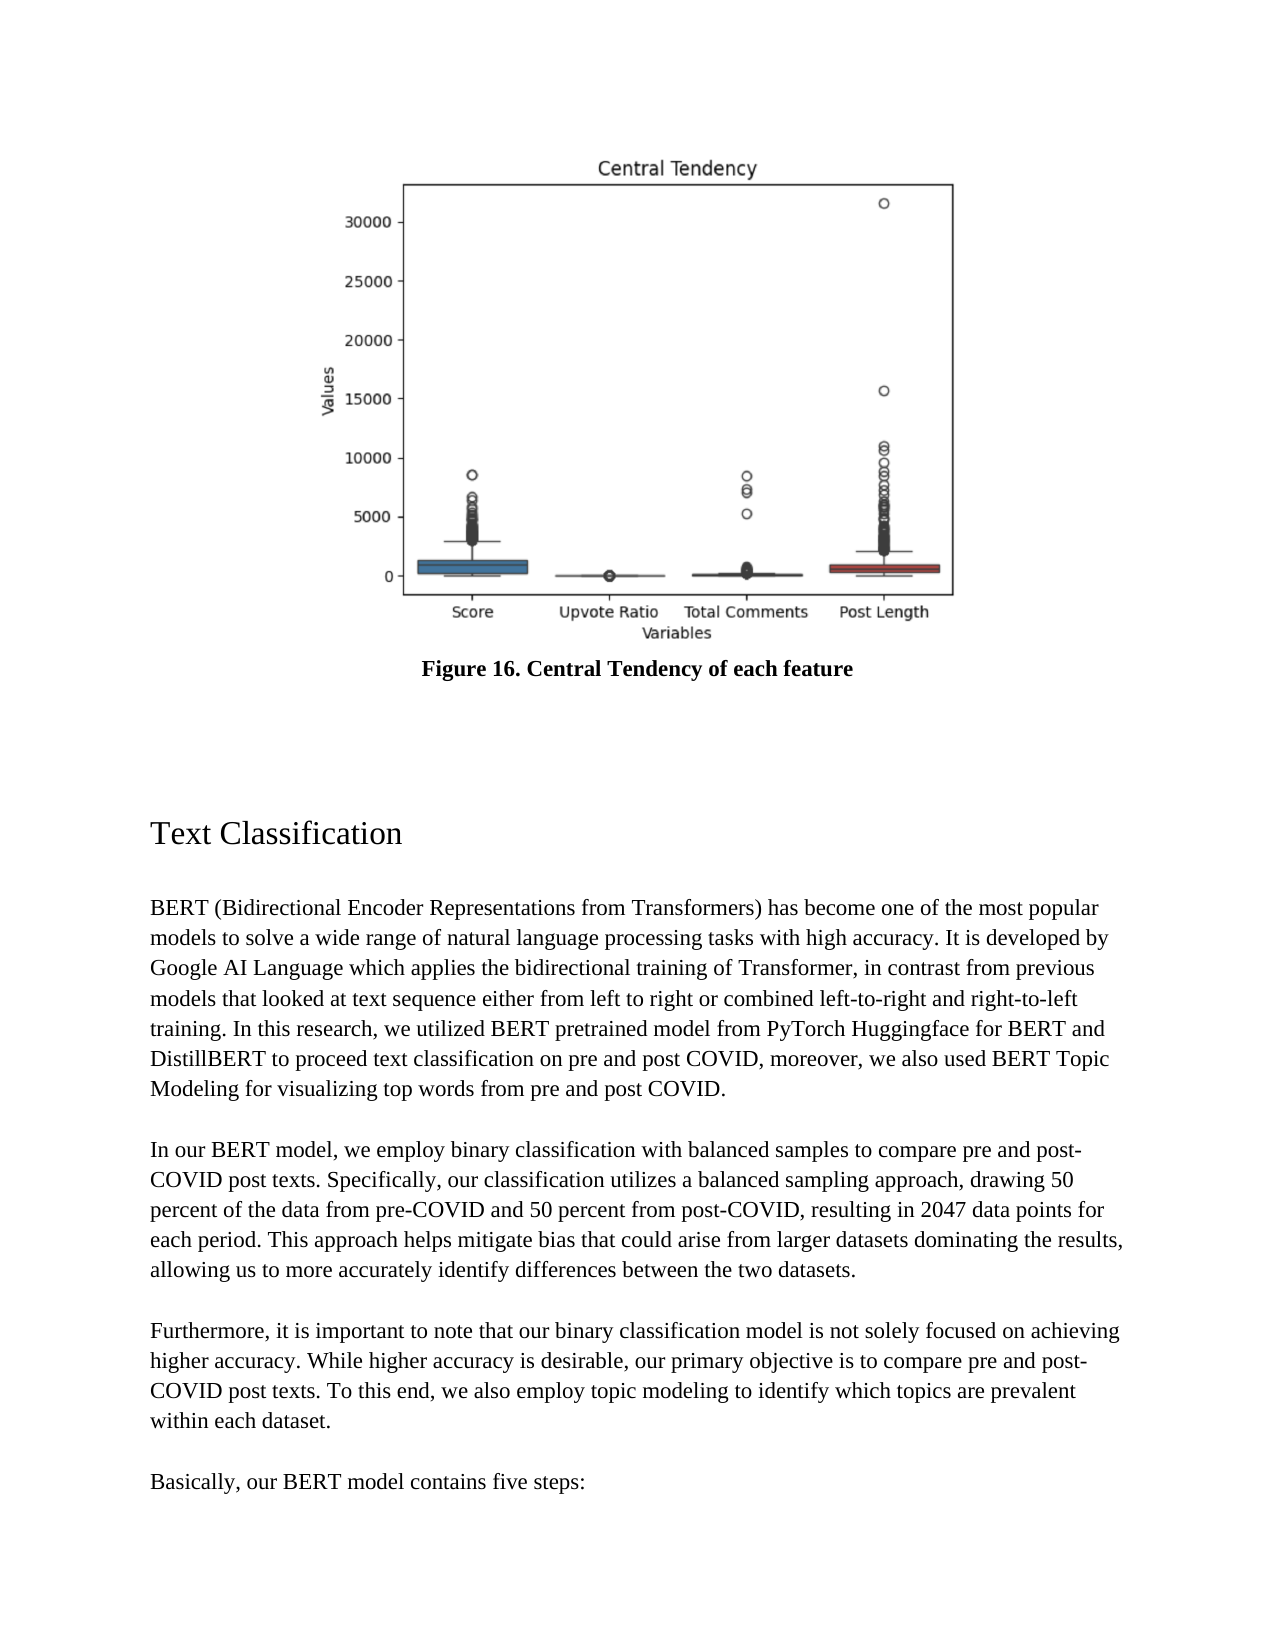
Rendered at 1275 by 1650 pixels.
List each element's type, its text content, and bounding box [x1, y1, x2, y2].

text In our BERT model, we employ binary classification with balanced samples to compare pre and post-COVID post texts. Specifically, our classification utilizes a balanced sampling approach, drawing 50 percent of the data from pre-COVID and 50 percent from post-COVID, resulting in 2047 data points for each period. This approach helps mitigate bias that could arise from larger datasets dominating the results, allowing us to more accurately identify differences between the two datasets. [150, 1136, 1125, 1283]
text Basically, our BERT model contains five steps: [150, 1468, 1125, 1494]
subtitle Text Classification [150, 813, 1125, 851]
text Furthermore, it is important to note that our binary classification model is not solely focused on achieving higher accuracy. While higher accuracy is desirable, our primary objective is to compare pre and post-COVID post texts. To this end, we also employ topic modeling to identify which topics are prevalent within each dataset. [150, 1317, 1125, 1434]
picture [312, 150, 963, 651]
text Figure 16. Central Tendency of each feature [150, 655, 1125, 681]
text BERT (Bidirectional Encoder Representations from Transformers) has become one of the most popular models to solve a wide range of natural language processing tasks with high accuracy. It is developed by Google AI Language which applies the bidirectional training of Transformer, in contrast from previous models that looked at text sequence either from left to right or combined left-to-right and right-to-left training. In this research, we utilized BERT pretrained model from PyTorch Huggingface for BERT and DistillBERT to proceed text classification on pre and post COVID, moreover, we also used BERT Topic Modeling for visualizing top words from pre and post COVID. [150, 894, 1125, 1102]
